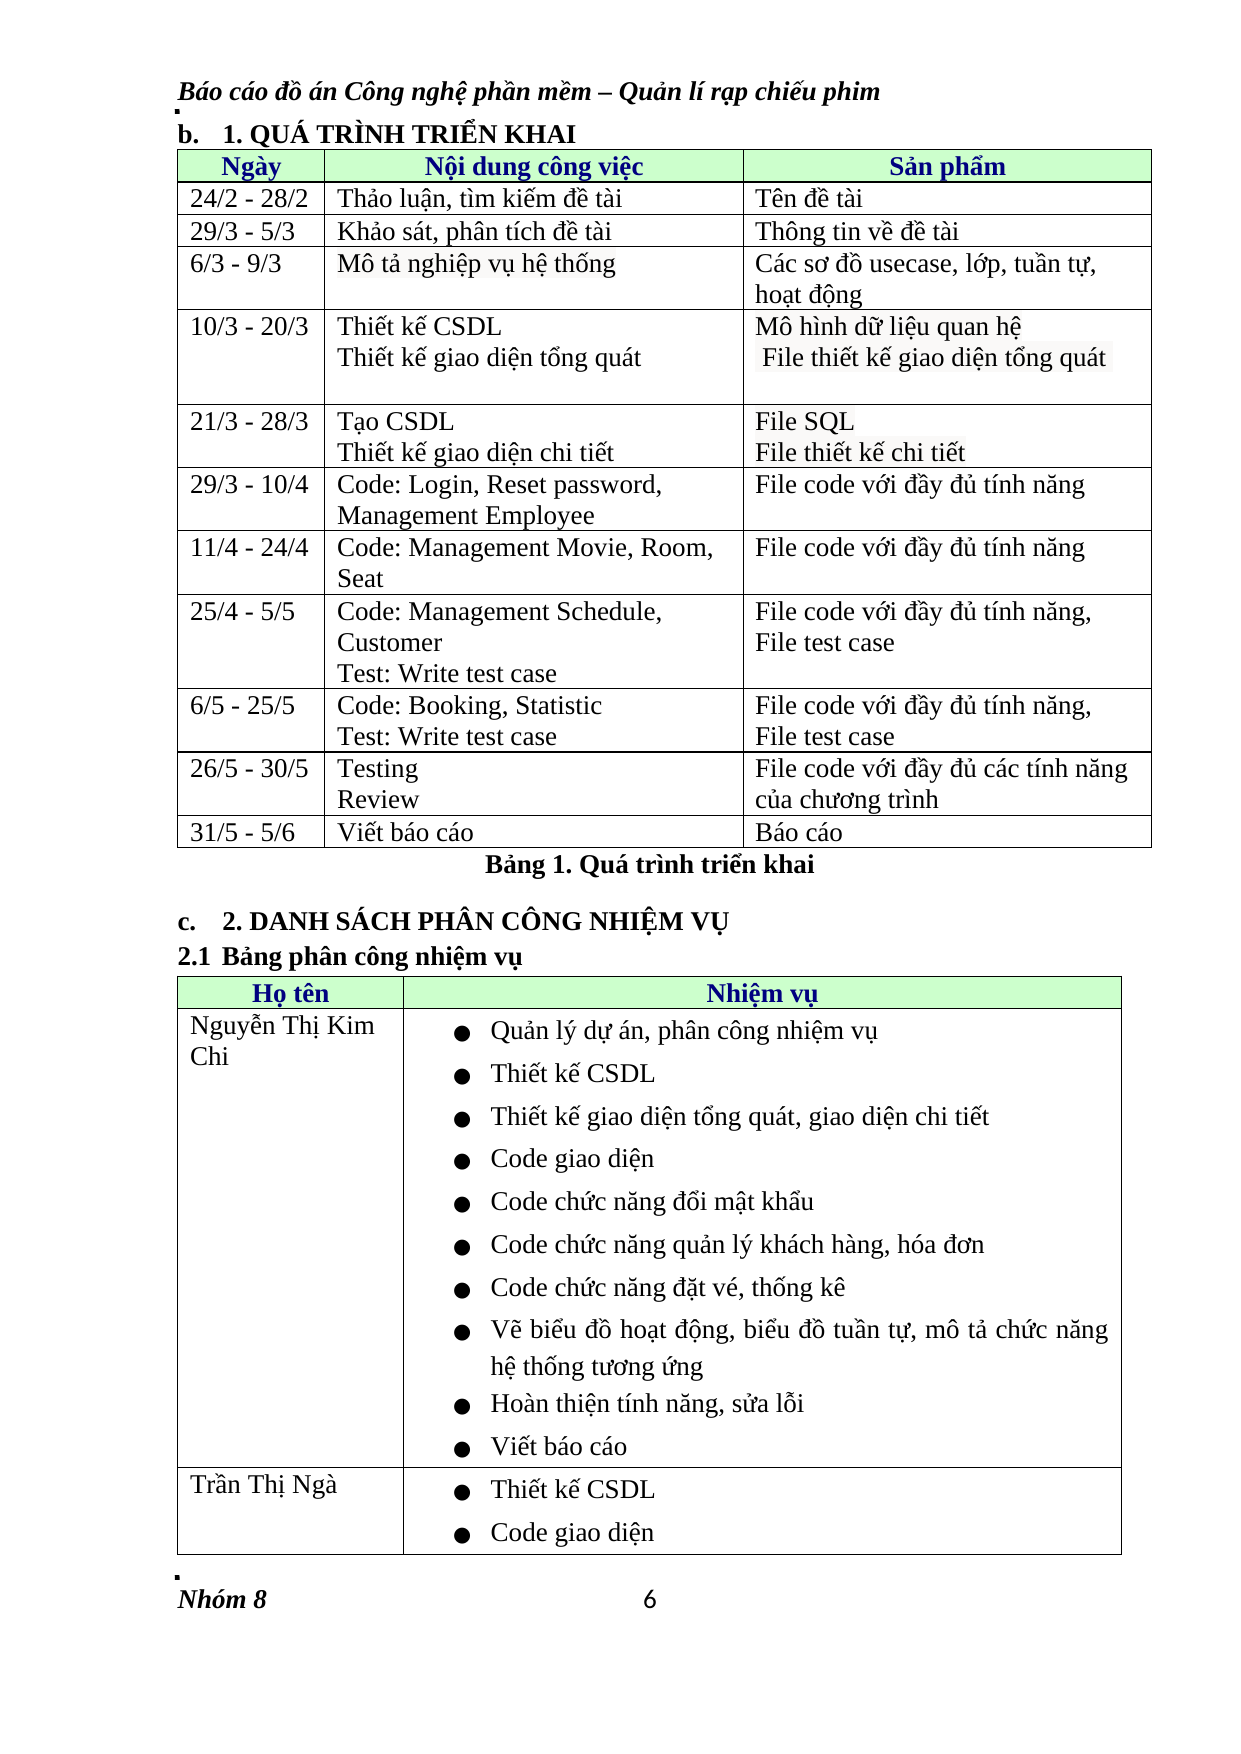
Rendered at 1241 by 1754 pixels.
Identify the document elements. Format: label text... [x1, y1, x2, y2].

subtitle 2. DANH SÁCH PHÂN CÔNG NHIỆM VỤ [177, 904, 1122, 936]
table_cell Code: Login, Reset password, Management Employee [325, 468, 743, 530]
table_header Họ tên [178, 977, 403, 1008]
table_cell Báo cáo [744, 816, 1151, 847]
table_header Nhiệm vụ [404, 977, 1121, 1008]
table_cell 6/3 - 9/3 [178, 247, 324, 309]
table_cell File SQL File thiết kế chi tiết [855, 405, 1151, 467]
table_cell Mô tả nghiệp vụ hệ thống [325, 247, 743, 309]
table_cell 25/4 - 5/5 [178, 595, 324, 688]
text Bảng 1. Quá trình triển khai [177, 848, 1122, 879]
table_cell Code: Management Movie, Room, Seat [325, 531, 743, 594]
table_cell Viết báo cáo [325, 816, 743, 847]
table_cell Trần Thị Ngà [178, 1468, 403, 1553]
table_cell Nguyễn Thị Kim Chi [178, 1009, 403, 1467]
table_cell File code với đầy đủ các tính năng của chương trình [744, 753, 1151, 815]
table_cell Testing Review [325, 753, 743, 815]
table_cell File code với đầy đủ tính năng, File test case [744, 689, 1151, 751]
subtitle Bảng phân công nhiệm vụ [177, 940, 1122, 971]
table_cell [404, 1468, 1121, 1553]
table_cell 29/3 - 10/4 [178, 468, 324, 530]
table_cell 11/4 - 24/4 [178, 531, 324, 594]
table_cell Code: Booking, Statistic Test: Write test case [325, 689, 743, 751]
table_cell 29/3 - 5/3 [178, 215, 324, 246]
table_cell 31/5 - 5/6 [178, 816, 324, 847]
table_header Ngày [178, 150, 324, 181]
table_cell Khảo sát, phân tích đề tài [325, 215, 743, 246]
table_cell File code với đầy đủ tính năng [744, 468, 1151, 530]
table_cell 26/5 - 30/5 [178, 753, 324, 815]
table_cell Tên đề tài [744, 183, 1151, 214]
table_cell Code: Management Schedule, Customer Test: Write test case [325, 595, 743, 688]
subtitle 1. QUÁ TRÌNH TRIỂN KHAI [177, 118, 1122, 149]
table_header Nội dung công việc [325, 150, 743, 181]
table_cell File code với đầy đủ tính năng, File test case [744, 595, 1151, 688]
table_cell Thông tin về đề tài [744, 215, 1151, 246]
table_cell File code với đầy đủ tính năng [744, 531, 1151, 594]
table_cell 24/2 - 28/2 [178, 183, 324, 214]
table_cell Mô hình dữ liệu quan hệ File thiết kế giao diện tổng quát [744, 310, 1151, 404]
table_header Sản phẩm [744, 150, 1151, 181]
table_cell 21/3 - 28/3 [178, 405, 324, 467]
table_cell 10/3 - 20/3 [178, 310, 324, 404]
table_cell Quản lý dự án, phân công nhiệm vụ Thiết kế CSDL Thiết kế giao diện tổng quát, giao diện chi tiết Code giao diện Code chức năng đổi mật khẩu Code chức năng quản lý khách hàng, hóa đơn Code chức năng đặt vé, thống kê Vẽ biểu đồ hoạt động, biểu đồ tuần tự, mô tả chức năng hệ thống tương ứng Hoàn thiện tính năng, sửa lỗi Viết báo cáo [404, 1009, 1121, 1467]
table_cell Tạo CSDL Thiết kế giao diện chi tiết [325, 405, 743, 467]
table_cell Thiết kế CSDL Thiết kế giao diện tổng quát [325, 310, 743, 404]
table_cell Các sơ đồ usecase, lớp, tuần tự, hoạt động [744, 247, 1151, 309]
table_cell 6/5 - 25/5 [178, 689, 324, 751]
table_cell Thảo luận, tìm kiếm đề tài [325, 183, 743, 214]
